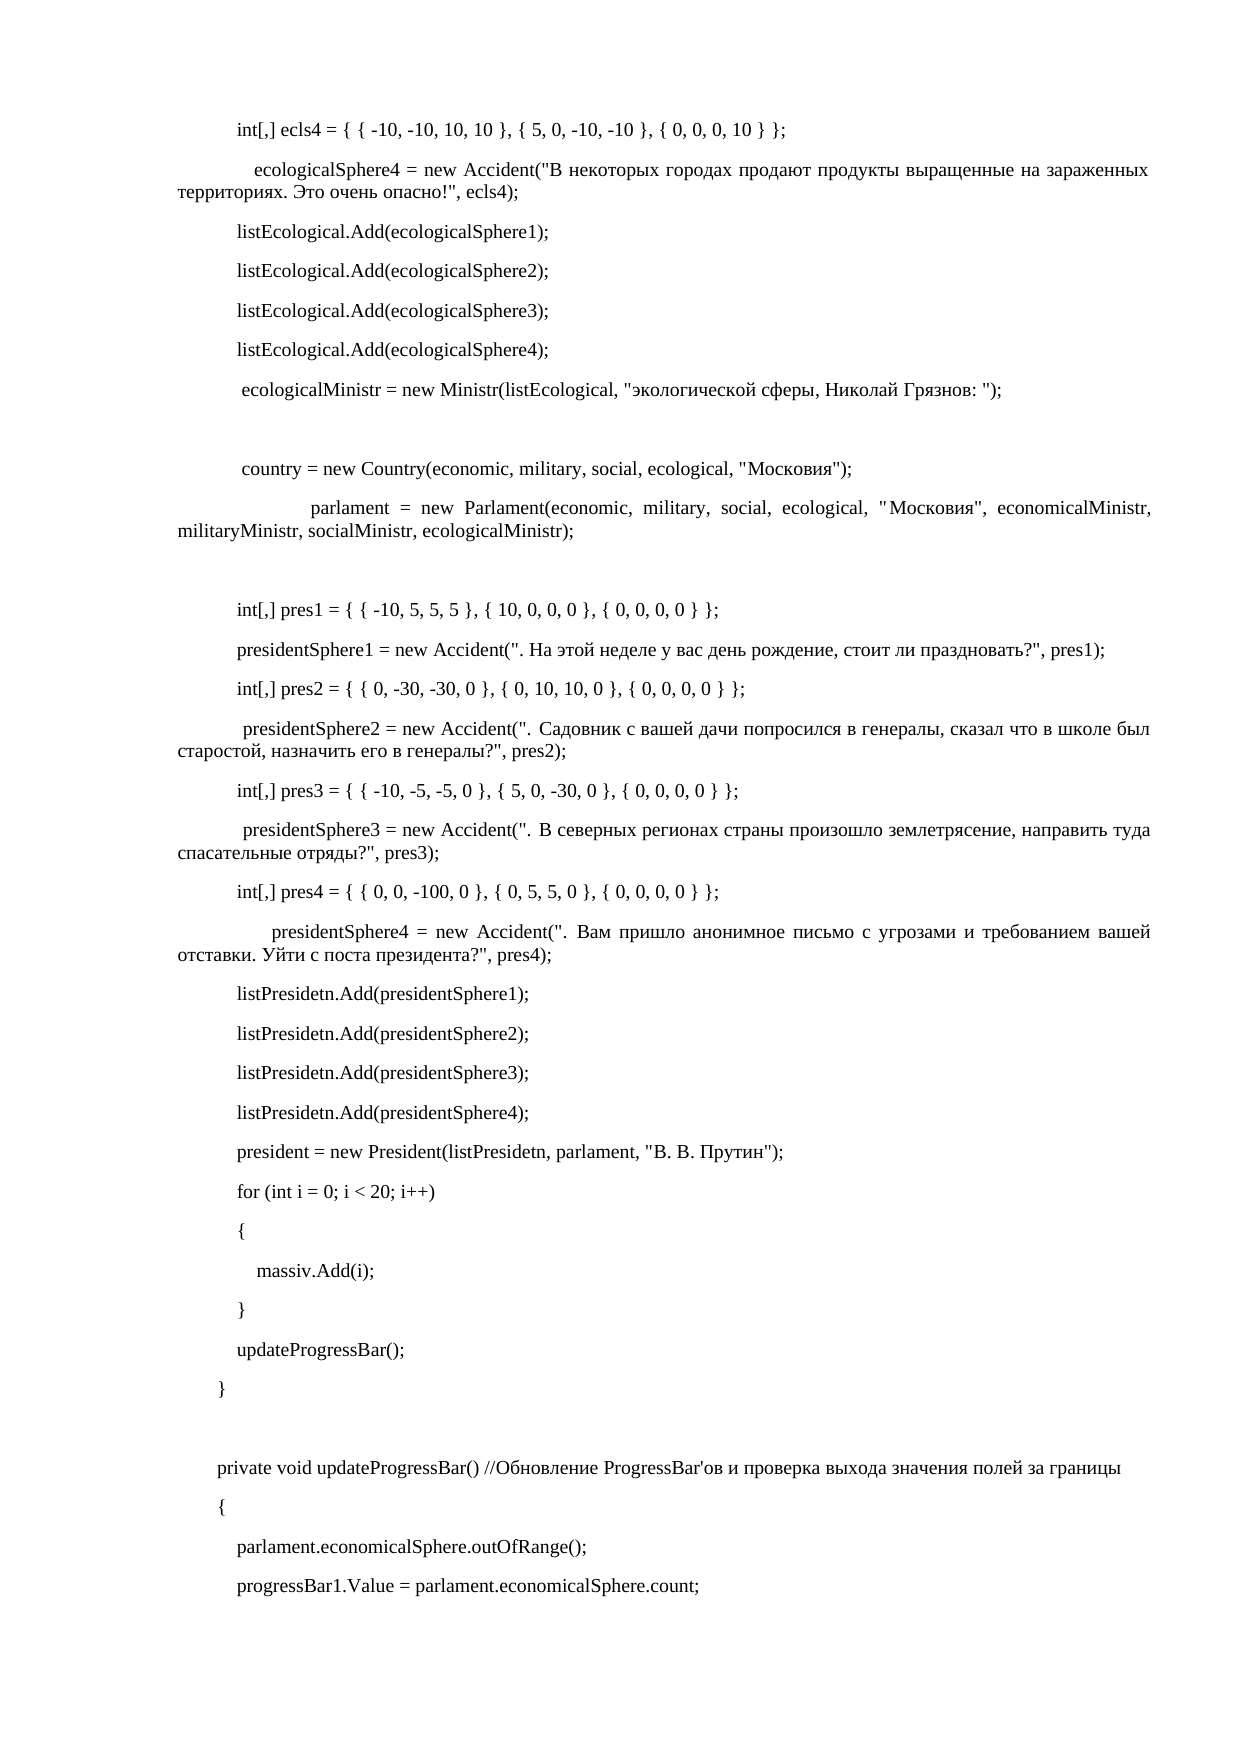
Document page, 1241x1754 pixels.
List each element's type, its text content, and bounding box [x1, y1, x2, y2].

text listPresidetn.Add(presidentSphere2); [177, 1022, 1152, 1044]
text } [177, 1298, 1152, 1321]
text presidentSphere4 = new Accident(". Вам пришло анонимное письмо с угрозами и требованием вашей отставки. Уйти с поста президента?", pres4); [177, 920, 1152, 966]
text for (int i = 0; i < 20; i++) [177, 1180, 1152, 1202]
text int[,] pres2 = { { 0, -30, -30, 0 }, { 0, 10, 10, 0 }, { 0, 0, 0, 0 } }; [177, 677, 1152, 700]
text parlament.economicalSphere.outOfRange(); [177, 1535, 1152, 1558]
text { [177, 1219, 1152, 1242]
text country = new Country(economic, military, social, ecological, "Московия"); [177, 457, 1152, 479]
text } [177, 1377, 1152, 1400]
text int[,] pres1 = { { -10, 5, 5, 5 }, { 10, 0, 0, 0 }, { 0, 0, 0, 0 } }; [177, 598, 1152, 621]
text listEcological.Add(ecologicalSphere4); [177, 338, 1152, 361]
text listEcological.Add(ecologicalSphere3); [177, 299, 1152, 322]
text updateProgressBar(); [177, 1338, 1152, 1360]
text progressBar1.Value = parlament.economicalSphere.count; [177, 1574, 1152, 1597]
text ecologicalMinistr = new Ministr(listEcological, "экологической сферы, Николай Грязнов: "); [177, 378, 1152, 401]
text presidentSphere1 = new Accident(". На этой неделе у вас день рождение, стоит ли праздновать?", pres1); [177, 637, 1152, 660]
text int[,] pres3 = { { -10, -5, -5, 0 }, { 5, 0, -30, 0 }, { 0, 0, 0, 0 } }; [177, 779, 1152, 802]
text listPresidetn.Add(presidentSphere1); [177, 982, 1152, 1005]
text listEcological.Add(ecologicalSphere1); [177, 220, 1152, 243]
text listEcological.Add(ecologicalSphere2); [177, 259, 1152, 282]
text parlament = new Parlament(economic, military, social, ecological, "Московия", economicalMinistr, militaryMinistr, socialMinistr, ecologicalMinistr); [177, 496, 1152, 542]
text private void updateProgressBar() //Обновление ProgressBar'ов и проверка выхода значения полей за границы [177, 1456, 1152, 1479]
text ecologicalSphere4 = new Accident("В некоторых городах продают продукты выращенные на зараженных территориях. Это очень опасно!", ecls4); [177, 158, 1152, 203]
text presidentSphere2 = new Accident(". Садовник с вашей дачи попросился в генералы, сказал что в школе был старостой, назначить его в генералы?", pres2); [177, 716, 1152, 762]
text president = new President(listPresidetn, parlament, "В. В. Прутин"); [177, 1140, 1152, 1163]
text presidentSphere3 = new Accident(". В северных регионах страны произошло землетрясение, направить туда спасательные отряды?", pres3); [177, 818, 1152, 864]
text int[,] pres4 = { { 0, 0, -100, 0 }, { 0, 5, 5, 0 }, { 0, 0, 0, 0 } }; [177, 881, 1152, 903]
text massiv.Add(i); [177, 1259, 1152, 1281]
text { [177, 1496, 1152, 1518]
text listPresidetn.Add(presidentSphere3); [177, 1061, 1152, 1084]
text int[,] ecls4 = { { -10, -10, 10, 10 }, { 5, 0, -10, -10 }, { 0, 0, 0, 10 } }; [177, 118, 1152, 141]
text listPresidetn.Add(presidentSphere4); [177, 1101, 1152, 1123]
